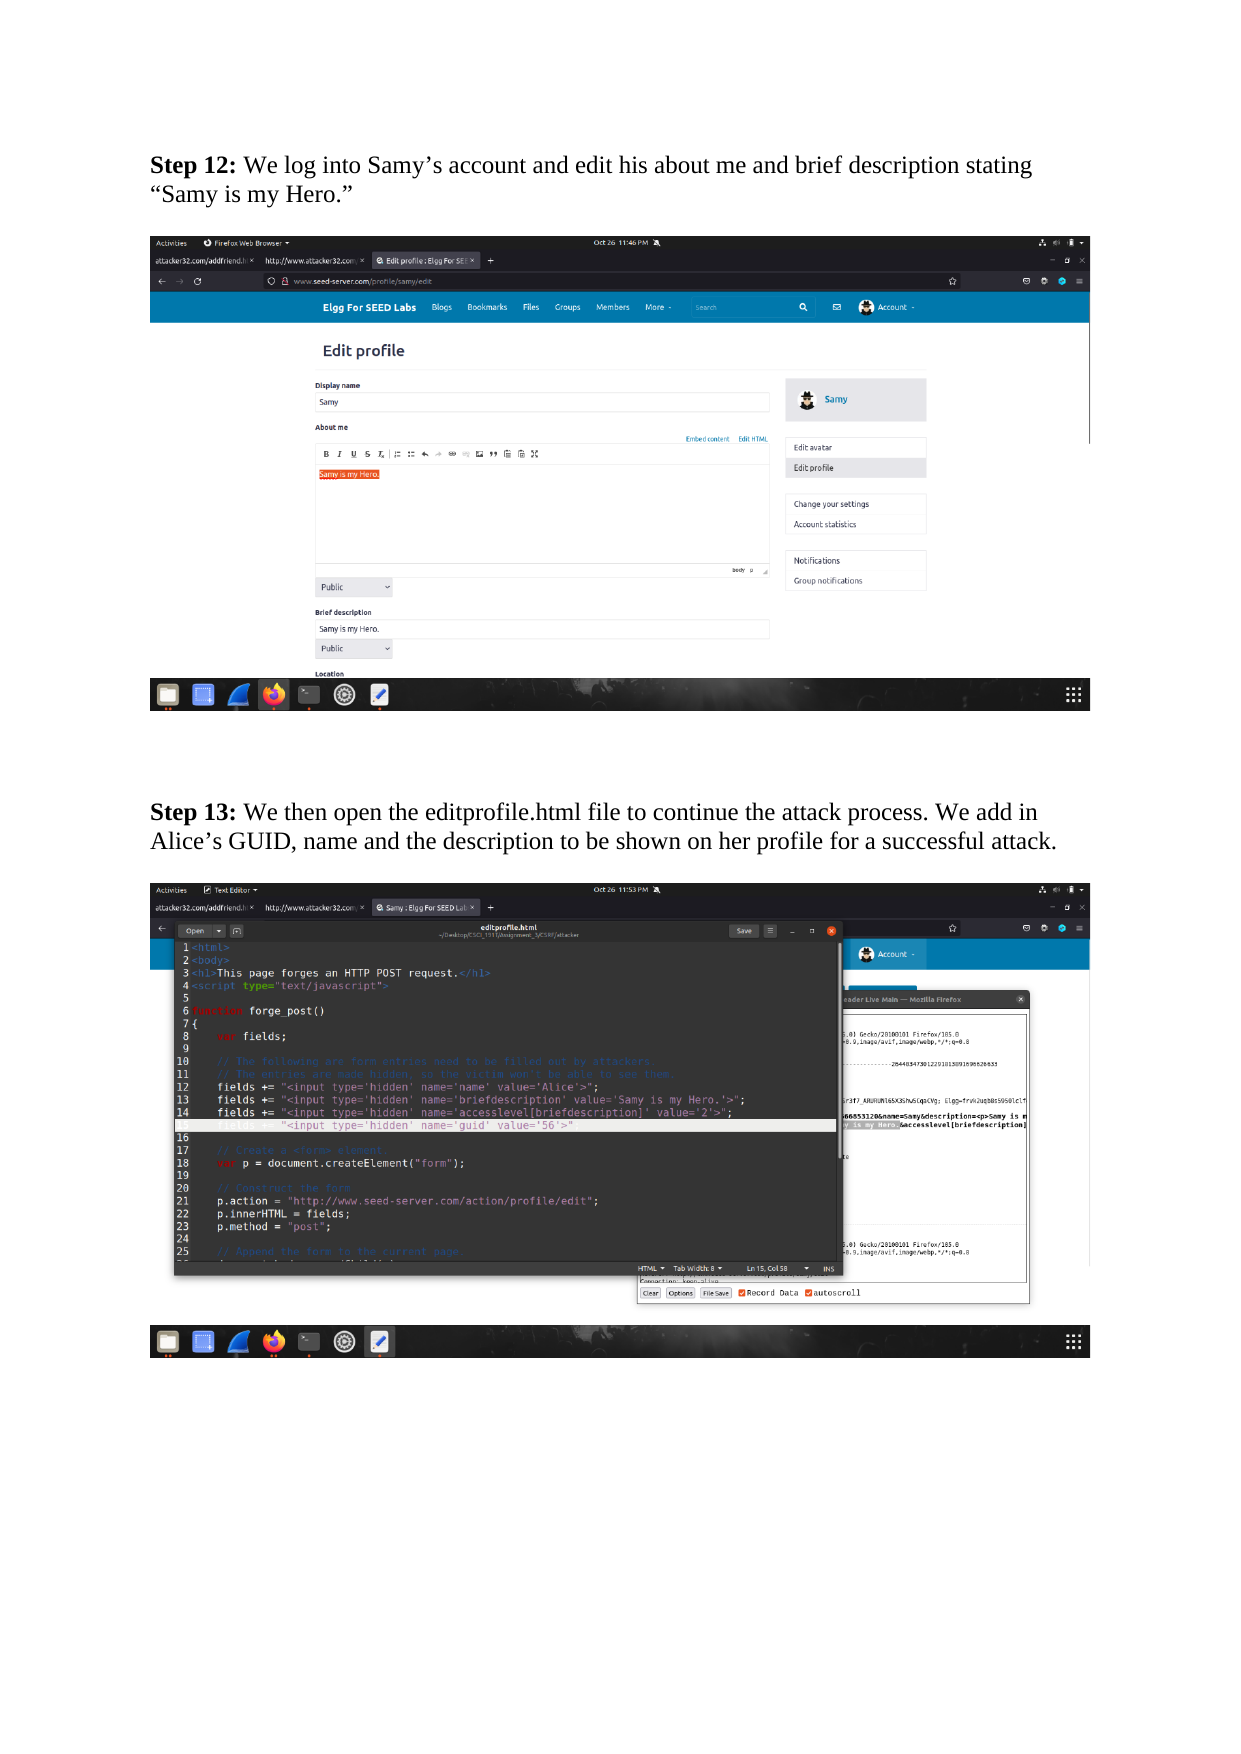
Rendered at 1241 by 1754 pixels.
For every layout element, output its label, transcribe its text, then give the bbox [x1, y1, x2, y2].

picture [150, 293, 1091, 711]
text Step 13: We then open the editprofile.html file to continue the attack process. We add in Alice’s GUID, name and the description to be shown on her profile for a successful attack. [150, 797, 1090, 855]
picture [859, 300, 874, 314]
text Step 12: We log into Samy’s account and edit his about me and brief description stating “Samy is my Hero.” [150, 150, 1090, 207]
picture [150, 236, 1091, 290]
picture [150, 883, 1091, 1358]
picture [524, 304, 534, 309]
